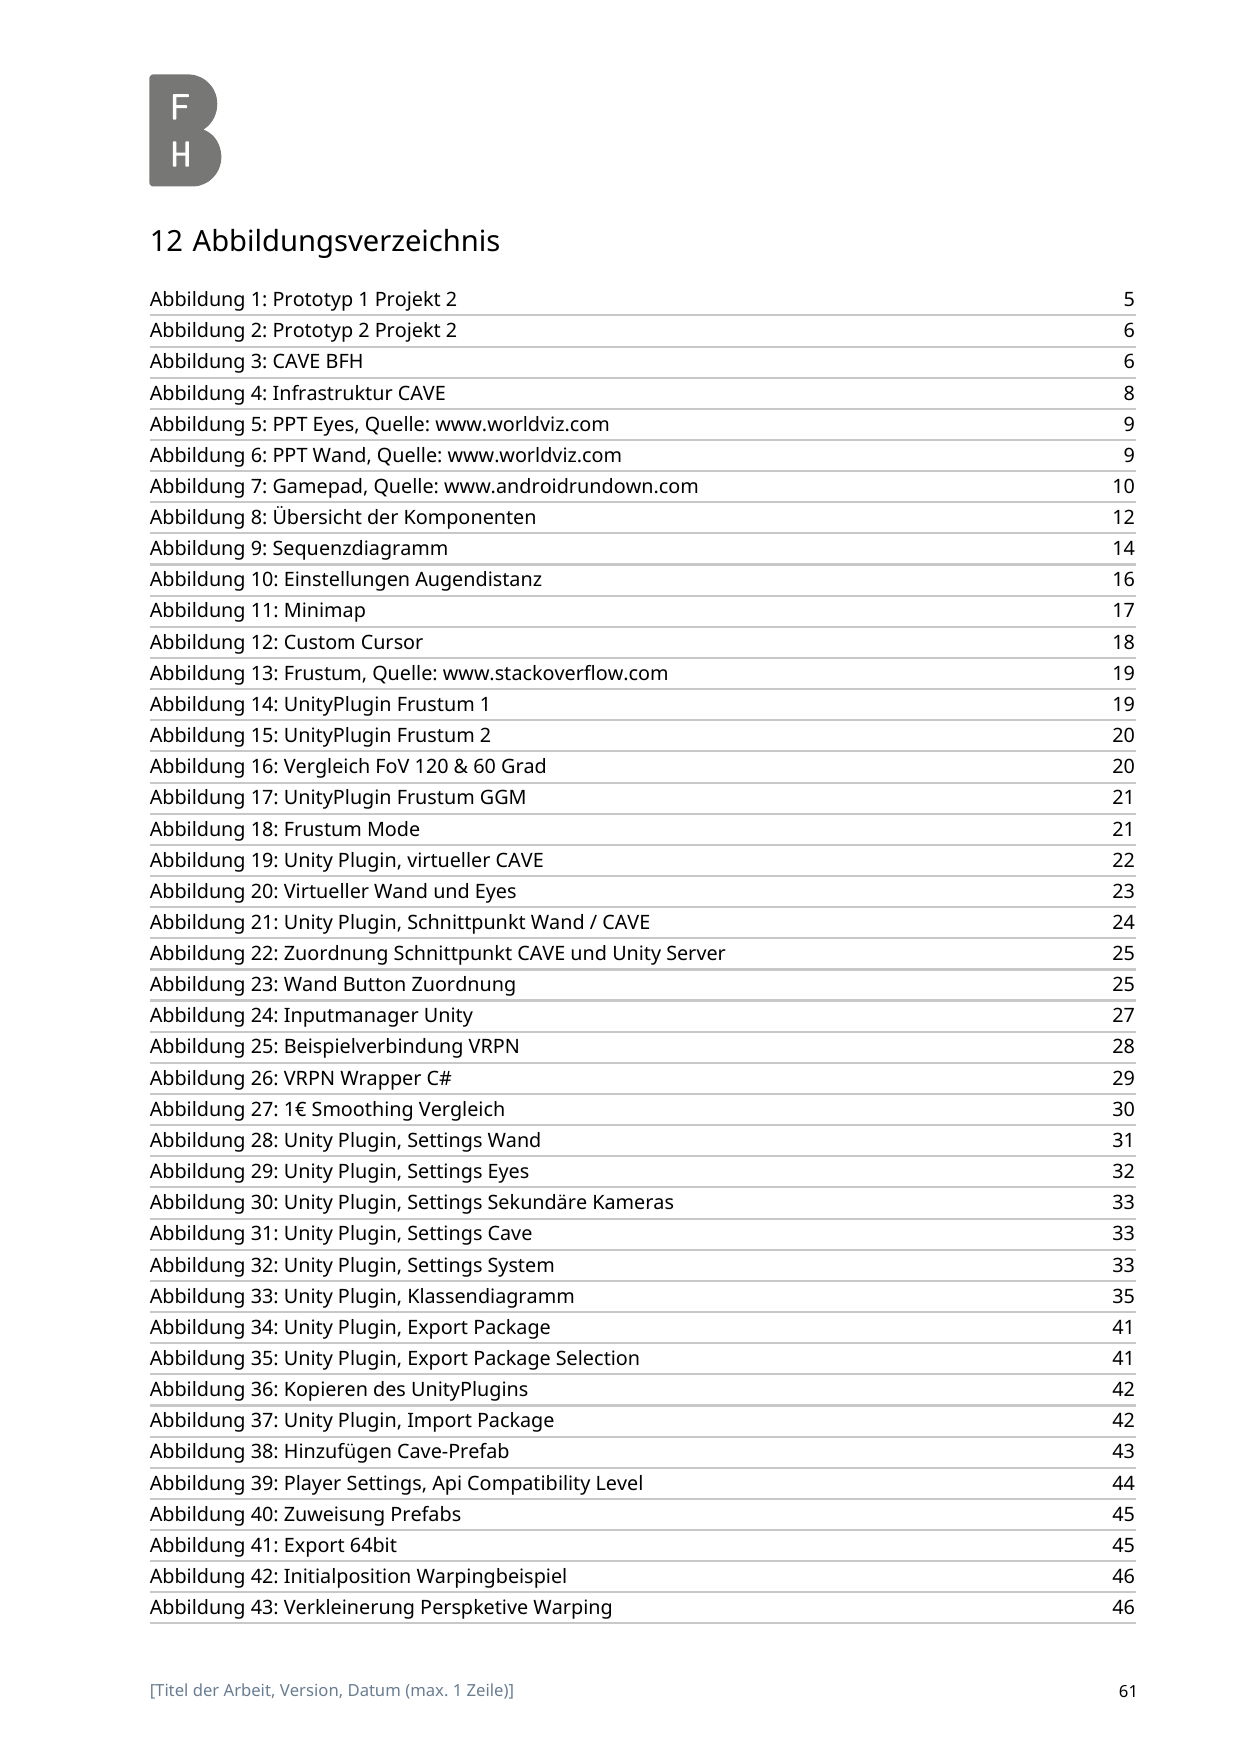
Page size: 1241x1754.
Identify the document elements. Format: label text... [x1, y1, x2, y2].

text Abbildung 34: Unity Plugin, Export Package 41 [149, 1313, 1136, 1344]
text Abbildung 11: Minimap 17 [149, 597, 1136, 628]
text Abbildung 36: Kopieren des UnityPlugins 42 [149, 1375, 1136, 1407]
text Abbildung 6: PPT Wand, Quelle: www.worldviz.com 9 [149, 441, 1136, 472]
text Abbildung 22: Zuordnung Schnittpunkt CAVE und Unity Server 25 [149, 939, 1136, 971]
text Abbildung 42: Initialposition Warpingbeispiel 46 [149, 1562, 1136, 1593]
text Abbildung 20: Virtueller Wand und Eyes 23 [149, 877, 1136, 908]
subtitle Abbildungsverzeichnis [149, 221, 1136, 260]
text Abbildung 40: Zuweisung Prefabs 45 [149, 1500, 1136, 1531]
text Abbildung 21: Unity Plugin, Schnittpunkt Wand / CAVE 24 [149, 908, 1136, 939]
text Abbildung 7: Gamepad, Quelle: www.androidrundown.com 10 [149, 472, 1136, 503]
text Abbildung 27: 1€ Smoothing Vergleich 30 [149, 1095, 1136, 1126]
text Abbildung 25: Beispielverbindung VRPN 28 [149, 1033, 1136, 1064]
text Abbildung 28: Unity Plugin, Settings Wand 31 [149, 1126, 1136, 1157]
text Abbildung 3: CAVE BFH 6 [149, 348, 1136, 379]
text Abbildung 37: Unity Plugin, Import Package 42 [149, 1407, 1136, 1438]
text Abbildung 13: Frustum, Quelle: www.stackoverflow.com 19 [149, 659, 1136, 690]
text Abbildung 16: Vergleich FoV 120 & 60 Grad 20 [149, 752, 1136, 784]
text Abbildung 30: Unity Plugin, Settings Sekundäre Kameras 33 [149, 1188, 1136, 1220]
text Abbildung 10: Einstellungen Augendistanz 16 [149, 566, 1136, 597]
text Abbildung 26: VRPN Wrapper C# 29 [149, 1064, 1136, 1095]
text Abbildung 29: Unity Plugin, Settings Eyes 32 [149, 1157, 1136, 1188]
text Abbildung 1: Prototyp 1 Projekt 2 5 [149, 285, 1136, 316]
text Abbildung 8: Übersicht der Komponenten 12 [149, 503, 1136, 534]
text Abbildung 4: Infrastruktur CAVE 8 [149, 379, 1136, 410]
text Abbildung 5: PPT Eyes, Quelle: www.worldviz.com 9 [149, 410, 1136, 441]
text Abbildung 31: Unity Plugin, Settings Cave 33 [149, 1220, 1136, 1251]
text Abbildung 14: UnityPlugin Frustum 1 19 [149, 690, 1136, 721]
text Abbildung 35: Unity Plugin, Export Package Selection 41 [149, 1344, 1136, 1375]
text Abbildung 43: Verkleinerung Perspketive Warping 46 [149, 1593, 1136, 1624]
text Abbildung 17: UnityPlugin Frustum GGM 21 [149, 784, 1136, 815]
text Abbildung 15: UnityPlugin Frustum 2 20 [149, 721, 1136, 752]
text Abbildung 23: Wand Button Zuordnung 25 [149, 971, 1136, 1002]
text Abbildung 39: Player Settings, Api Compatibility Level 44 [149, 1469, 1136, 1500]
text Abbildung 38: Hinzufügen Cave-Prefab 43 [149, 1438, 1136, 1469]
text Abbildung 33: Unity Plugin, Klassendiagramm 35 [149, 1282, 1136, 1313]
text Abbildung 19: Unity Plugin, virtueller CAVE 22 [149, 846, 1136, 877]
text Abbildung 41: Export 64bit 45 [149, 1531, 1136, 1562]
text Abbildung 9: Sequenzdiagramm 14 [149, 534, 1136, 566]
text Abbildung 24: Inputmanager Unity 27 [149, 1002, 1136, 1033]
text Abbildung 32: Unity Plugin, Settings System 33 [149, 1251, 1136, 1282]
text Abbildung 18: Frustum Mode 21 [149, 815, 1136, 846]
text Abbildung 12: Custom Cursor 18 [149, 628, 1136, 659]
text Abbildung 2: Prototyp 2 Projekt 2 6 [149, 316, 1136, 348]
